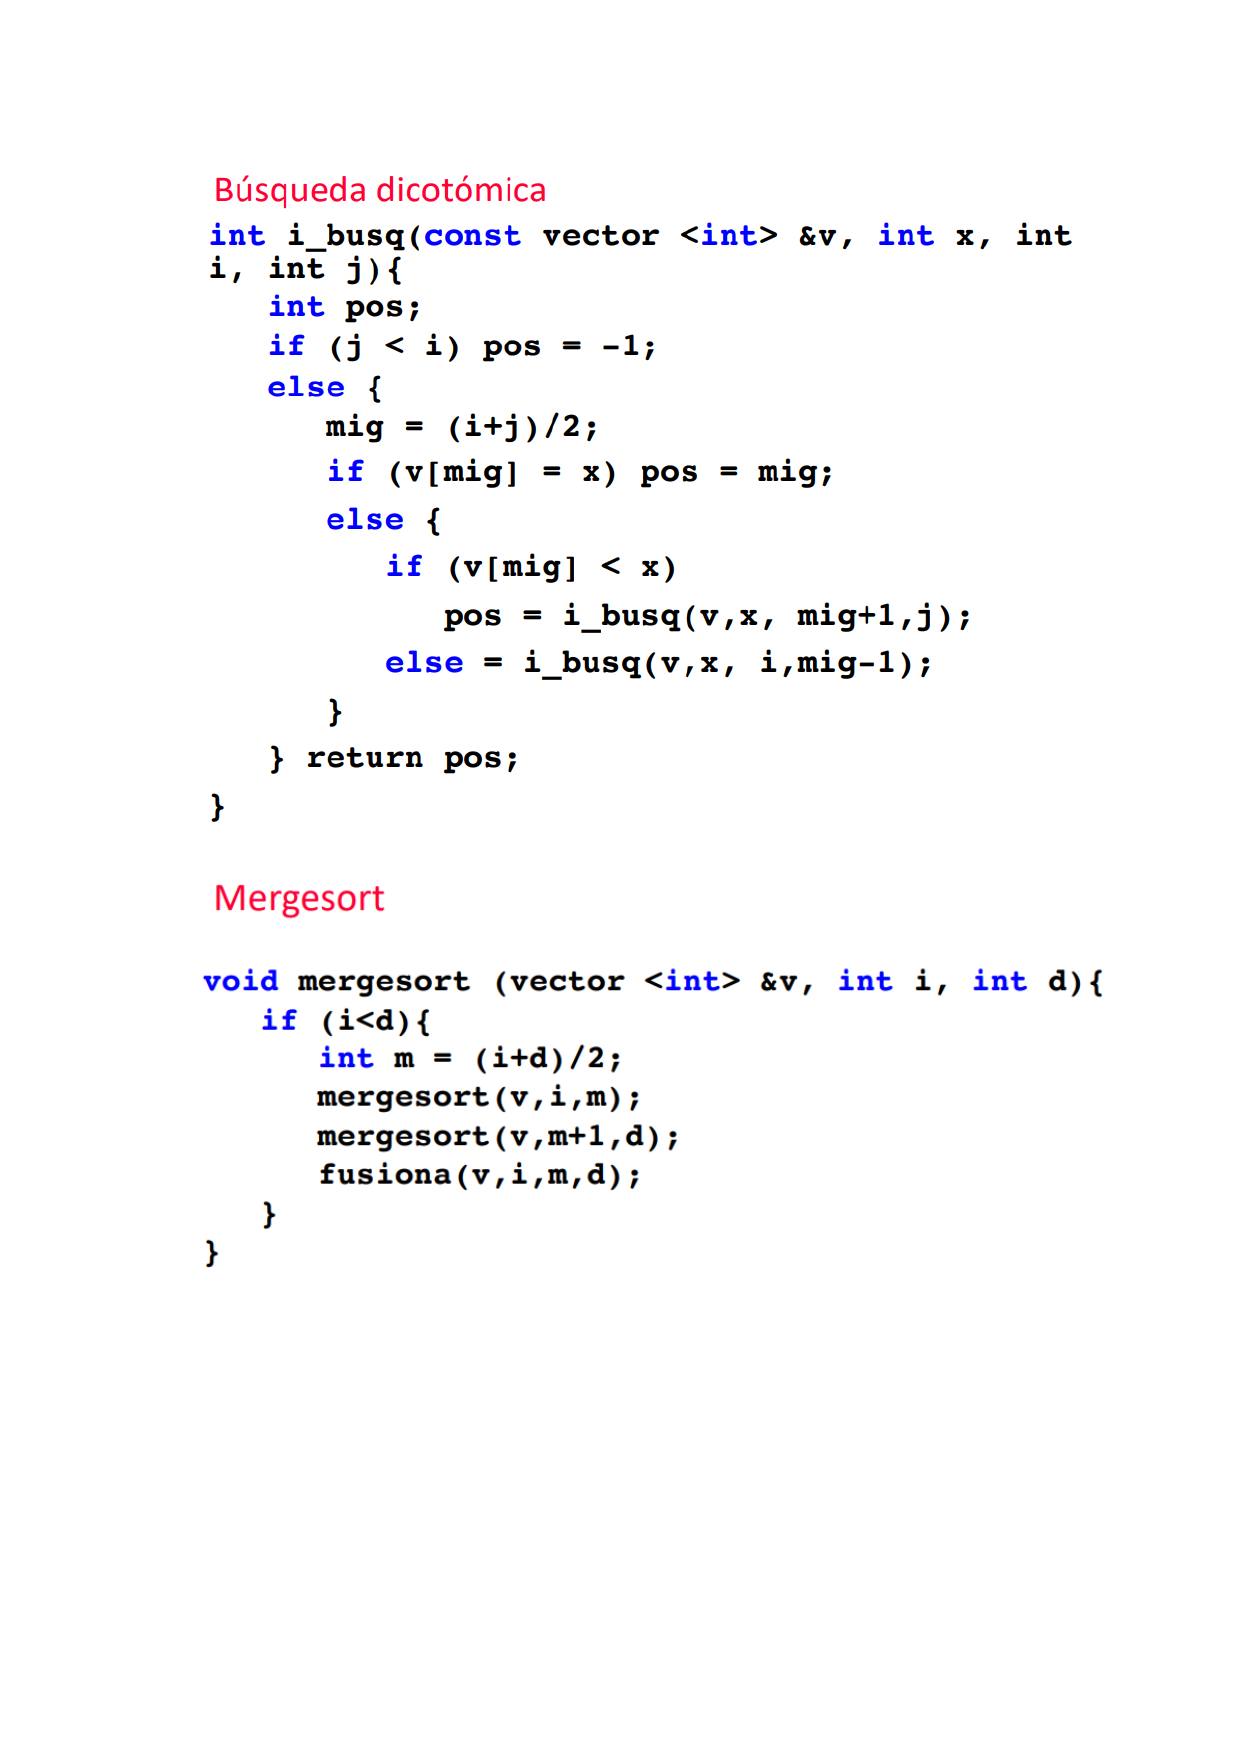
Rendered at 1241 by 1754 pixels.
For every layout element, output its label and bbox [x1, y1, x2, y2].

picture [150, 150, 1135, 835]
picture [150, 853, 1194, 1296]
